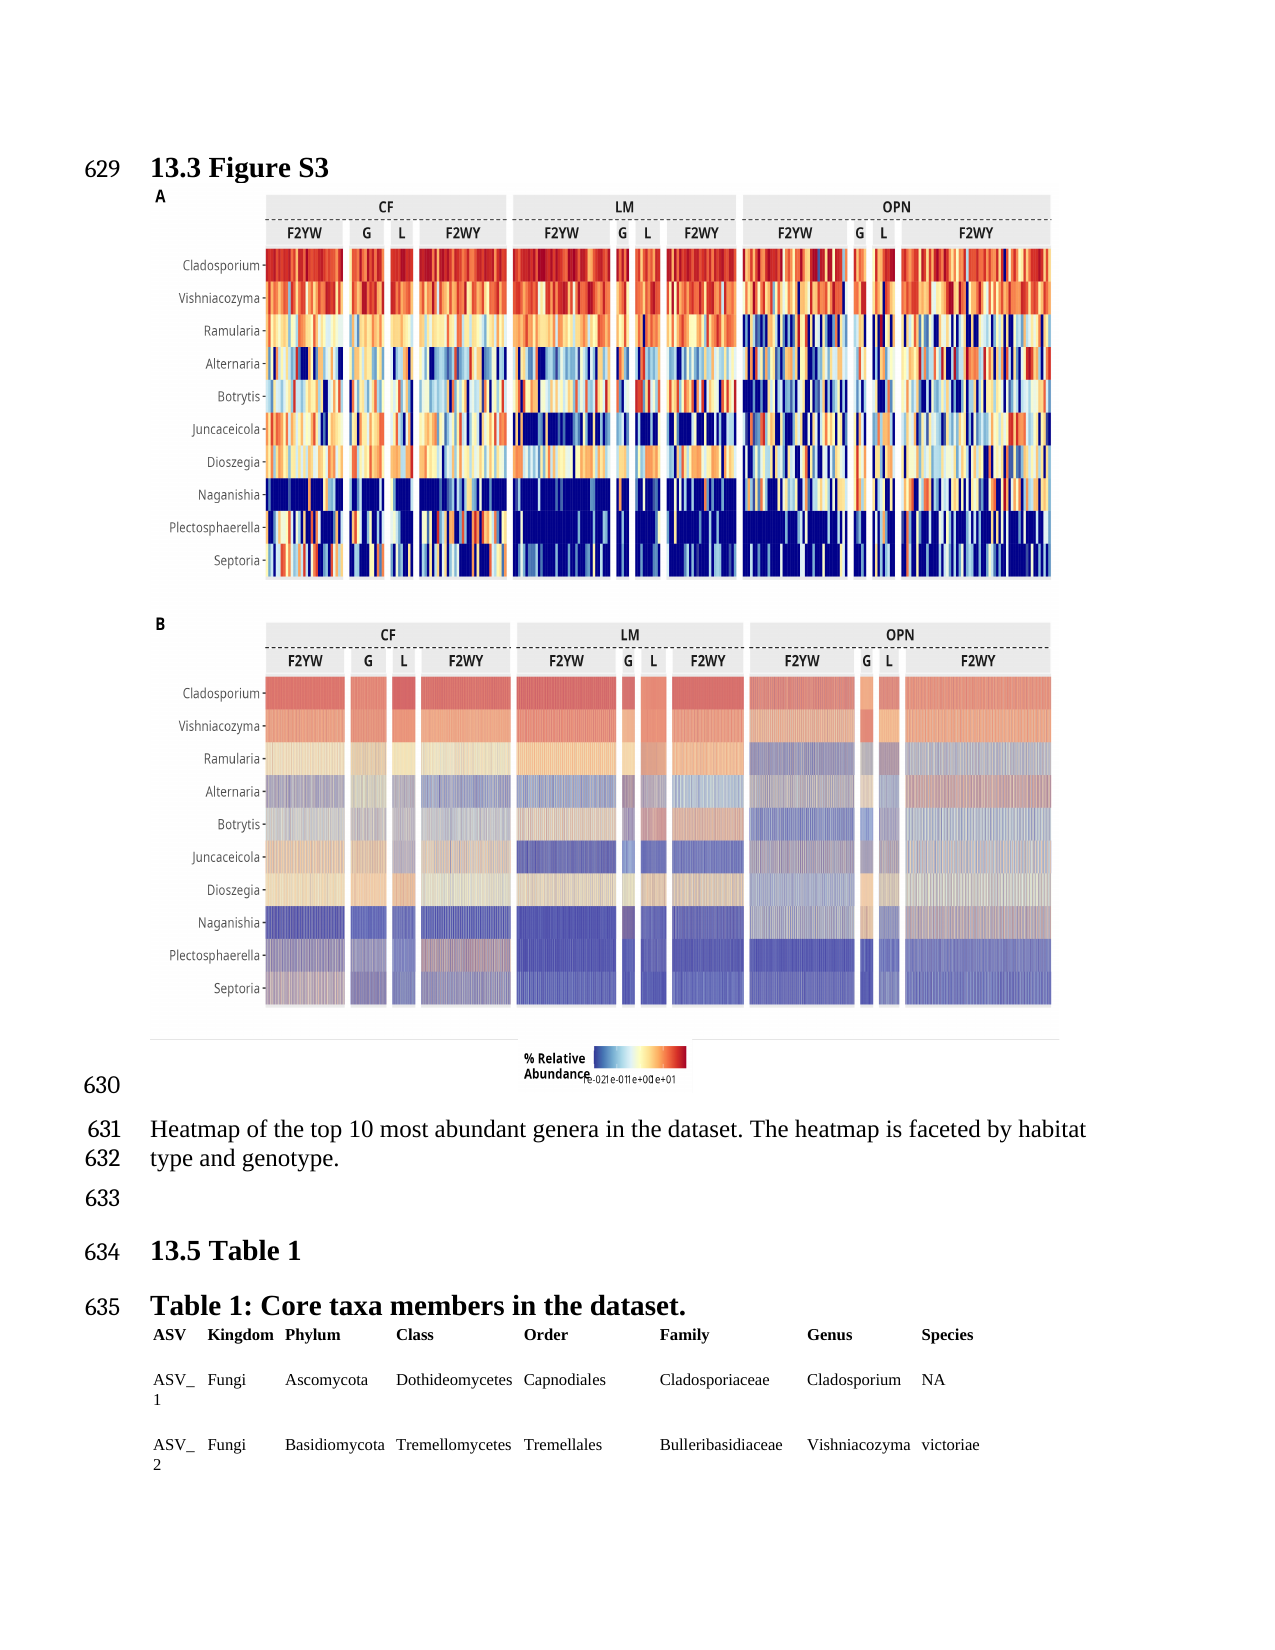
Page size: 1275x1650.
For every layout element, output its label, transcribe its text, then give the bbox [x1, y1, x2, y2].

table_header Genus [804, 1321, 918, 1367]
table_cell Cladosporiaceae [657, 1367, 804, 1432]
table_cell Basidiomycota [282, 1432, 393, 1497]
table_cell Bulleribasidiaceae [657, 1432, 804, 1497]
table_cell NA [919, 1367, 1107, 1432]
table_header Phylum [282, 1321, 393, 1367]
subtitle 13.5 Table 1 [150, 1233, 1125, 1267]
table_header Class [393, 1321, 521, 1367]
table_cell Vishniacozyma [804, 1432, 918, 1497]
table_cell Tremellales [521, 1432, 657, 1497]
picture [150, 183, 1060, 1093]
subtitle Table 1: Core taxa members in the dataset. [150, 1288, 1125, 1321]
table_header Kingdom [204, 1321, 282, 1367]
table_cell Capnodiales [521, 1367, 657, 1432]
subtitle 13.3 Figure S3 [150, 150, 1125, 183]
table_cell Dothideomycetes [393, 1367, 521, 1432]
table_cell Tremellomycetes [393, 1432, 521, 1497]
table_cell Cladosporium [804, 1367, 918, 1432]
table_cell Fungi [204, 1367, 282, 1432]
table_header Species [919, 1321, 1107, 1367]
table_cell victoriae [919, 1432, 1107, 1497]
table_cell Fungi [204, 1432, 282, 1497]
table_header ASV [150, 1321, 204, 1367]
text Heatmap of the top 10 most abundant genera in the dataset. The heatmap is faceted by habitat type and genotype. [150, 1114, 1125, 1171]
table_header Family [657, 1321, 804, 1367]
table_cell ASV_1 [150, 1367, 204, 1432]
table_cell Ascomycota [282, 1367, 393, 1432]
table_cell ASV_2 [150, 1432, 204, 1497]
table_header Order [521, 1321, 657, 1367]
